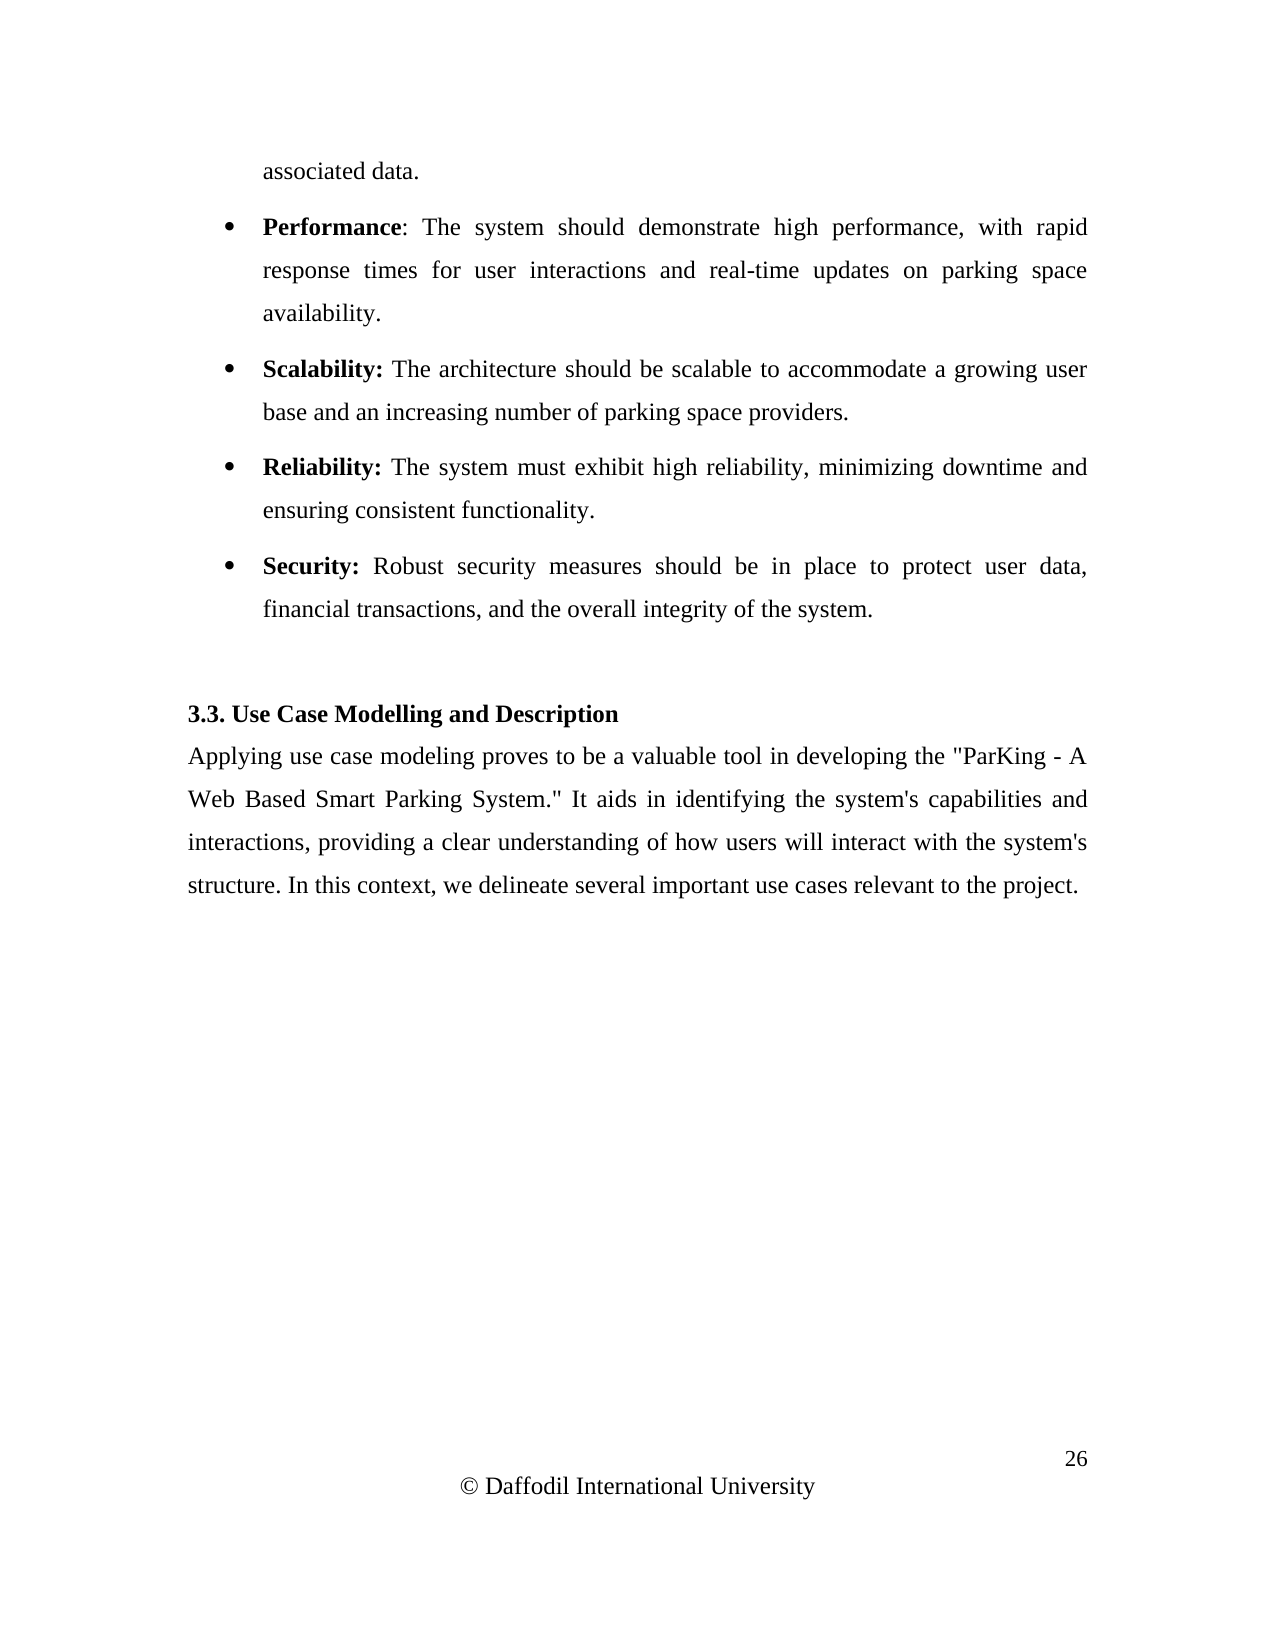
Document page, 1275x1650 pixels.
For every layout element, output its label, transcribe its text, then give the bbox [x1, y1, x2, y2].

list Performance: The system should demonstrate high performance, with rapid response times for user interactions and real-time updates on parking space availability. [225, 212, 1088, 327]
list Reliability: The system must exhibit high reliability, minimizing downtime and ensuring consistent functionality. [225, 452, 1088, 524]
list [225, 156, 1088, 185]
subtitle 3.3. Use Case Modelling and Description [113, 699, 1208, 728]
list Scalability: The architecture should be scalable to accommodate a growing user base and an increasing number of parking space providers. [225, 354, 1088, 426]
text Applying use case modeling proves to be a valuable tool in developing the "ParKing - A Web Based Smart Parking System." It aids in identifying the system's capabilities and interactions, providing a clear understanding of how users will interact with the system's structure. In this context, we delineate several important use cases relevant to the project. [188, 741, 1088, 899]
list Security: Robust security measures should be in place to protect user data, financial transactions, and the overall integrity of the system. [225, 551, 1088, 623]
